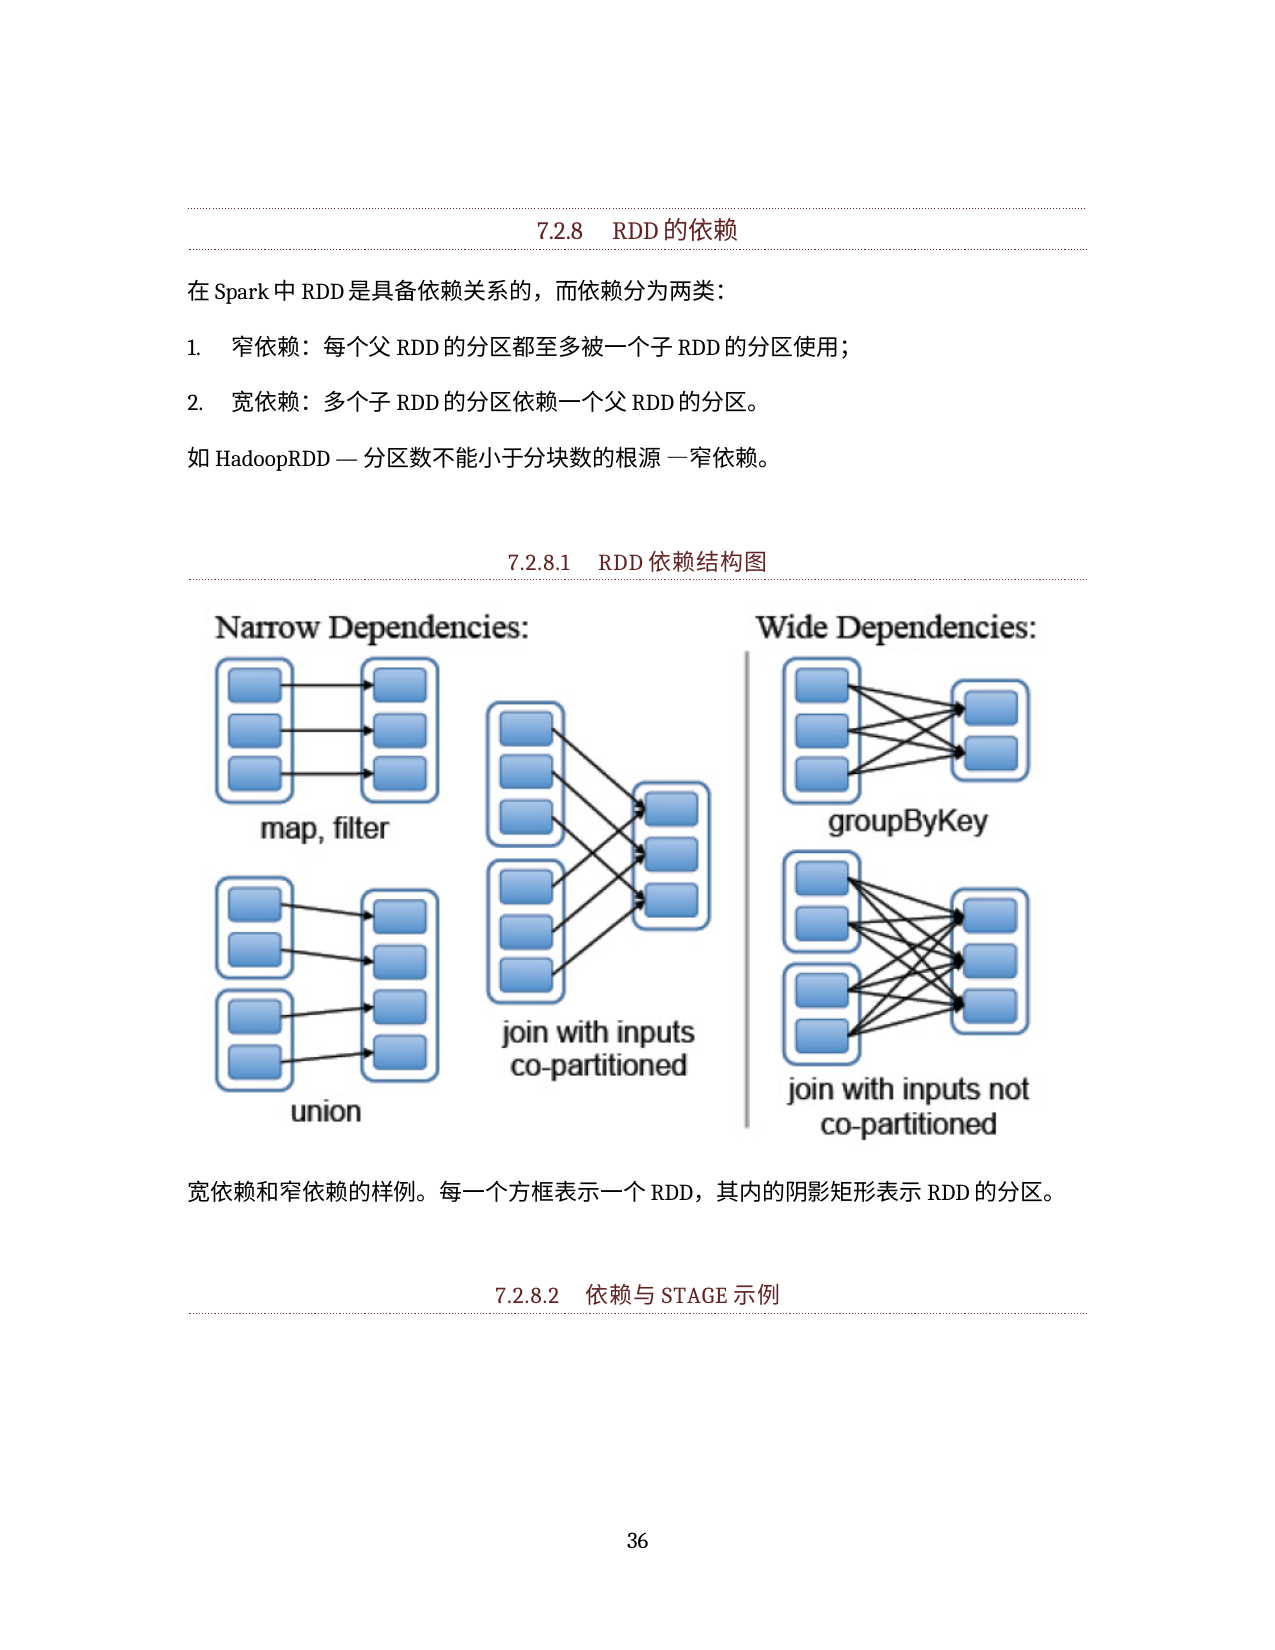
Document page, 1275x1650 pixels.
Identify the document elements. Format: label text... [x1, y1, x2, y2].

picture [187, 594, 1088, 1152]
subtitle RDD的依赖 [187, 208, 1087, 250]
subtitle RDD依赖结构图 [187, 544, 1087, 580]
list 宽依赖：多个子RDD的分区依赖一个父RDD的分区。 [187, 384, 1087, 417]
subtitle 依赖与Stage示例 [187, 1277, 1087, 1314]
text 宽依赖和窄依赖的样例。每一个方框表示一个RDD，其内的阴影矩形表示RDD的分区。 [187, 1173, 1087, 1207]
text 在Spark中RDD是具备依赖关系的，而依赖分为两类： [187, 273, 1087, 306]
text 如HadoopRDD — 分区数不能小于分块数的根源 —窄依赖。 [187, 440, 1087, 473]
list 窄依赖：每个父RDD的分区都至多被一个子RDD的分区使用； [187, 328, 1087, 362]
